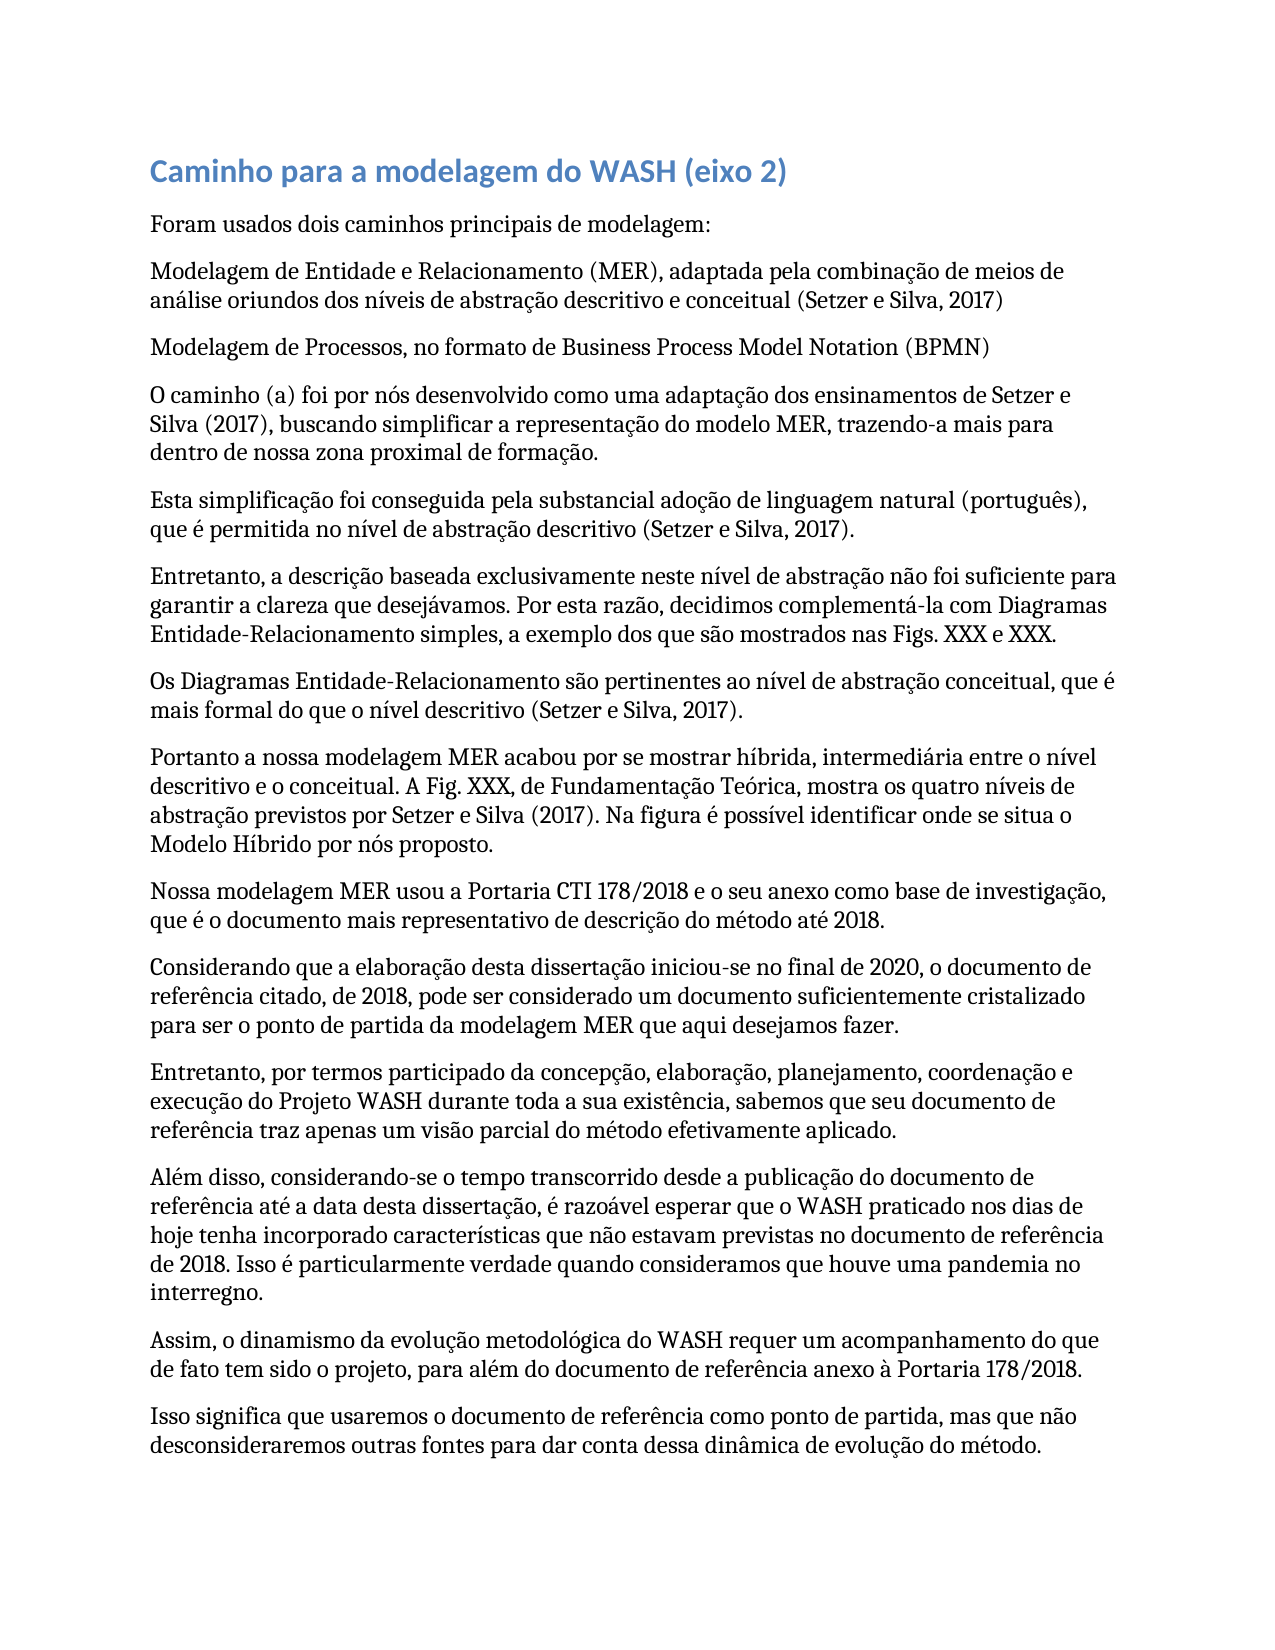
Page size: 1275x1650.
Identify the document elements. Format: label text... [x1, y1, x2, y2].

text Modelagem de Entidade e Relacionamento (MER), adaptada pela combinação de meios de análise oriundos dos níveis de abstração descritivo e conceitual (Setzer e Silva, 2017) [150, 257, 1125, 314]
text Entretanto, por termos participado da concepção, elaboração, planejamento, coordenação e execução do Projeto WASH durante toda a sua existência, sabemos que seu documento de referência traz apenas um visão parcial do método efetivamente aplicado. [150, 1058, 1125, 1144]
text Entretanto, a descrição baseada exclusivamente neste nível de abstração não foi suficiente para garantir a clareza que desejávamos. Por esta razão, decidimos complementá-la com Diagramas Entidade-Relacionamento simples, a exemplo dos que são mostrados nas Figs. XXX e XXX. [150, 562, 1125, 648]
text Modelagem de Processos, no formato de Business Process Model Notation (BPMN) [150, 333, 1125, 362]
text Assim, o dinamismo da evolução metodológica do WASH requer um acompanhamento do que de fato tem sido o projeto, para além do documento de referência anexo à Portaria 178/2018. [150, 1326, 1125, 1383]
text Isso significa que usaremos o documento de referência como ponto de partida, mas que não desconsideraremos outras fontes para dar conta dessa dinâmica de evolução do método. [150, 1402, 1125, 1459]
text Os Diagramas Entidade-Relacionamento são pertinentes ao nível de abstração conceitual, que é mais formal do que o nível descritivo (Setzer e Silva, 2017). [150, 667, 1125, 724]
text O caminho (a) foi por nós desenvolvido como uma adaptação dos ensinamentos de Setzer e Silva (2017), buscando simplificar a representação do modelo MER, trazendo-a mais para dentro de nossa zona proximal de formação. [150, 381, 1125, 467]
text Foram usados dois caminhos principais de modelagem: [150, 209, 1125, 238]
text Além disso, considerando-se o tempo transcorrido desde a publicação do documento de referência até a data desta dissertação, é razoável esperar que o WASH praticado nos dias de hoje tenha incorporado características que não estavam previstas no documento de referência de 2018. Isso é particularmente verdade quando consideramos que houve uma pandemia no interregno. [150, 1163, 1125, 1307]
subtitle Caminho para a modelagem do WASH (eixo 2) [150, 150, 1125, 191]
text Portanto a nossa modelagem MER acabou por se mostrar híbrida, intermediária entre o nível descritivo e o conceitual. A Fig. XXX, de Fundamentação Teórica, mostra os quatro níveis de abstração previstos por Setzer e Silva (2017). Na figura é possível identificar onde se situa o Modelo Híbrido por nós proposto. [150, 743, 1125, 858]
text Considerando que a elaboração desta dissertação iniciou-se no final de 2020, o documento de referência citado, de 2018, pode ser considerado um documento suficientemente cristalizado para ser o ponto de partida da modelagem MER que aqui desejamos fazer. [150, 953, 1125, 1039]
text Nossa modelagem MER usou a Portaria CTI 178/2018 e o seu anexo como base de investigação, que é o documento mais representativo de descrição do método até 2018. [150, 877, 1125, 934]
text Esta simplificação foi conseguida pela substancial adoção de linguagem natural (português), que é permitida no nível de abstração descritivo (Setzer e Silva, 2017). [150, 486, 1125, 543]
